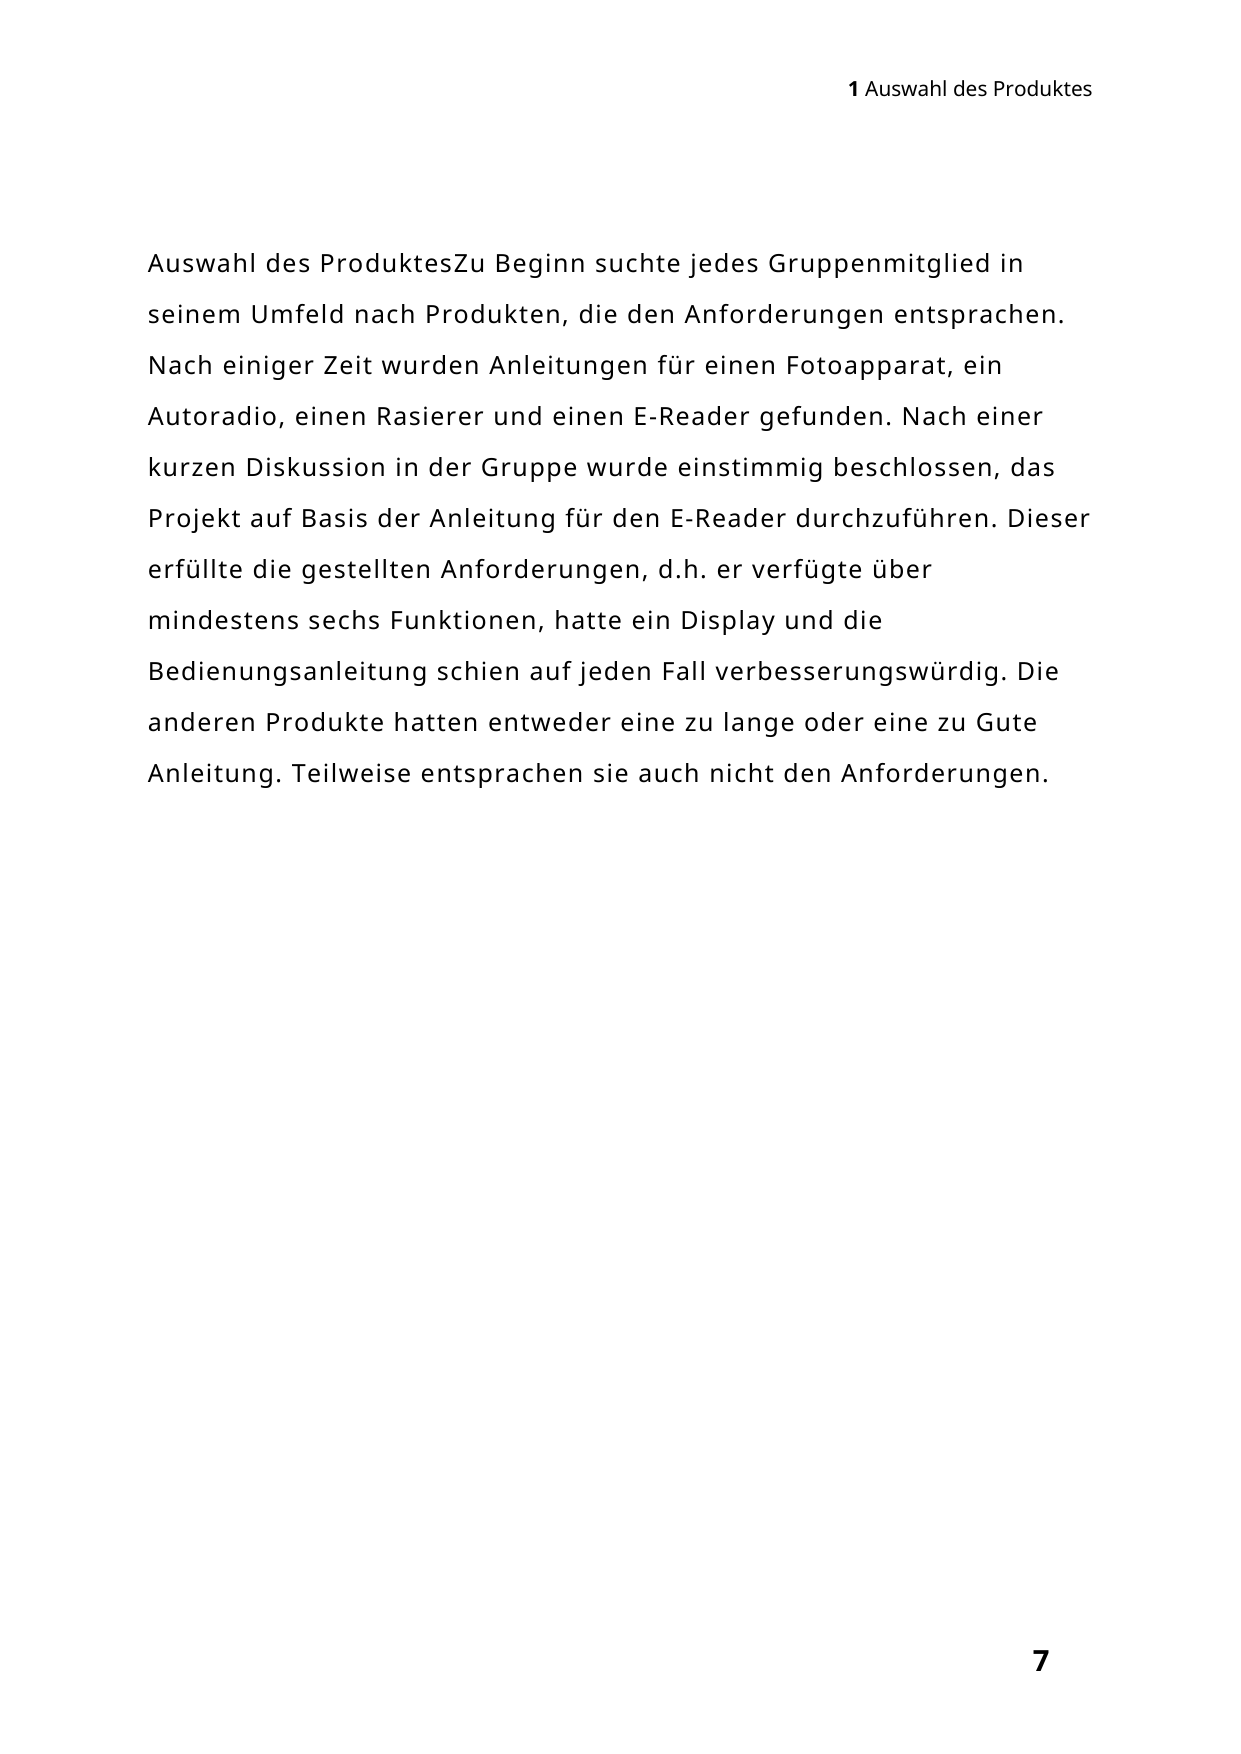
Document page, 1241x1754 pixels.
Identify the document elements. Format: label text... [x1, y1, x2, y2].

text Zu Beginn suchte jedes Gruppenmitglied in seinem Umfeld nach Produkten, die den Anforderungen entsprachen. Nach einiger Zeit wurden Anleitungen für einen Fotoapparat, ein Autoradio, einen Rasierer und einen E-Reader gefunden. Nach einer kurzen Diskussion in der Gruppe wurde einstimmig beschlossen, das Projekt auf Basis der Anleitung für den E-Reader durchzuführen. Dieser erfüllte die gestellten Anforderungen, d.h. er verfügte über mindestens sechs Funktionen, hatte ein Display und die Bedienungsanleitung schien auf jeden Fall verbesserungswürdig. Die anderen Produkte hatten entweder eine zu lange oder eine zu Gute Anleitung. Teilweise entsprachen sie auch nicht den Anforderungen. [148, 246, 1093, 790]
